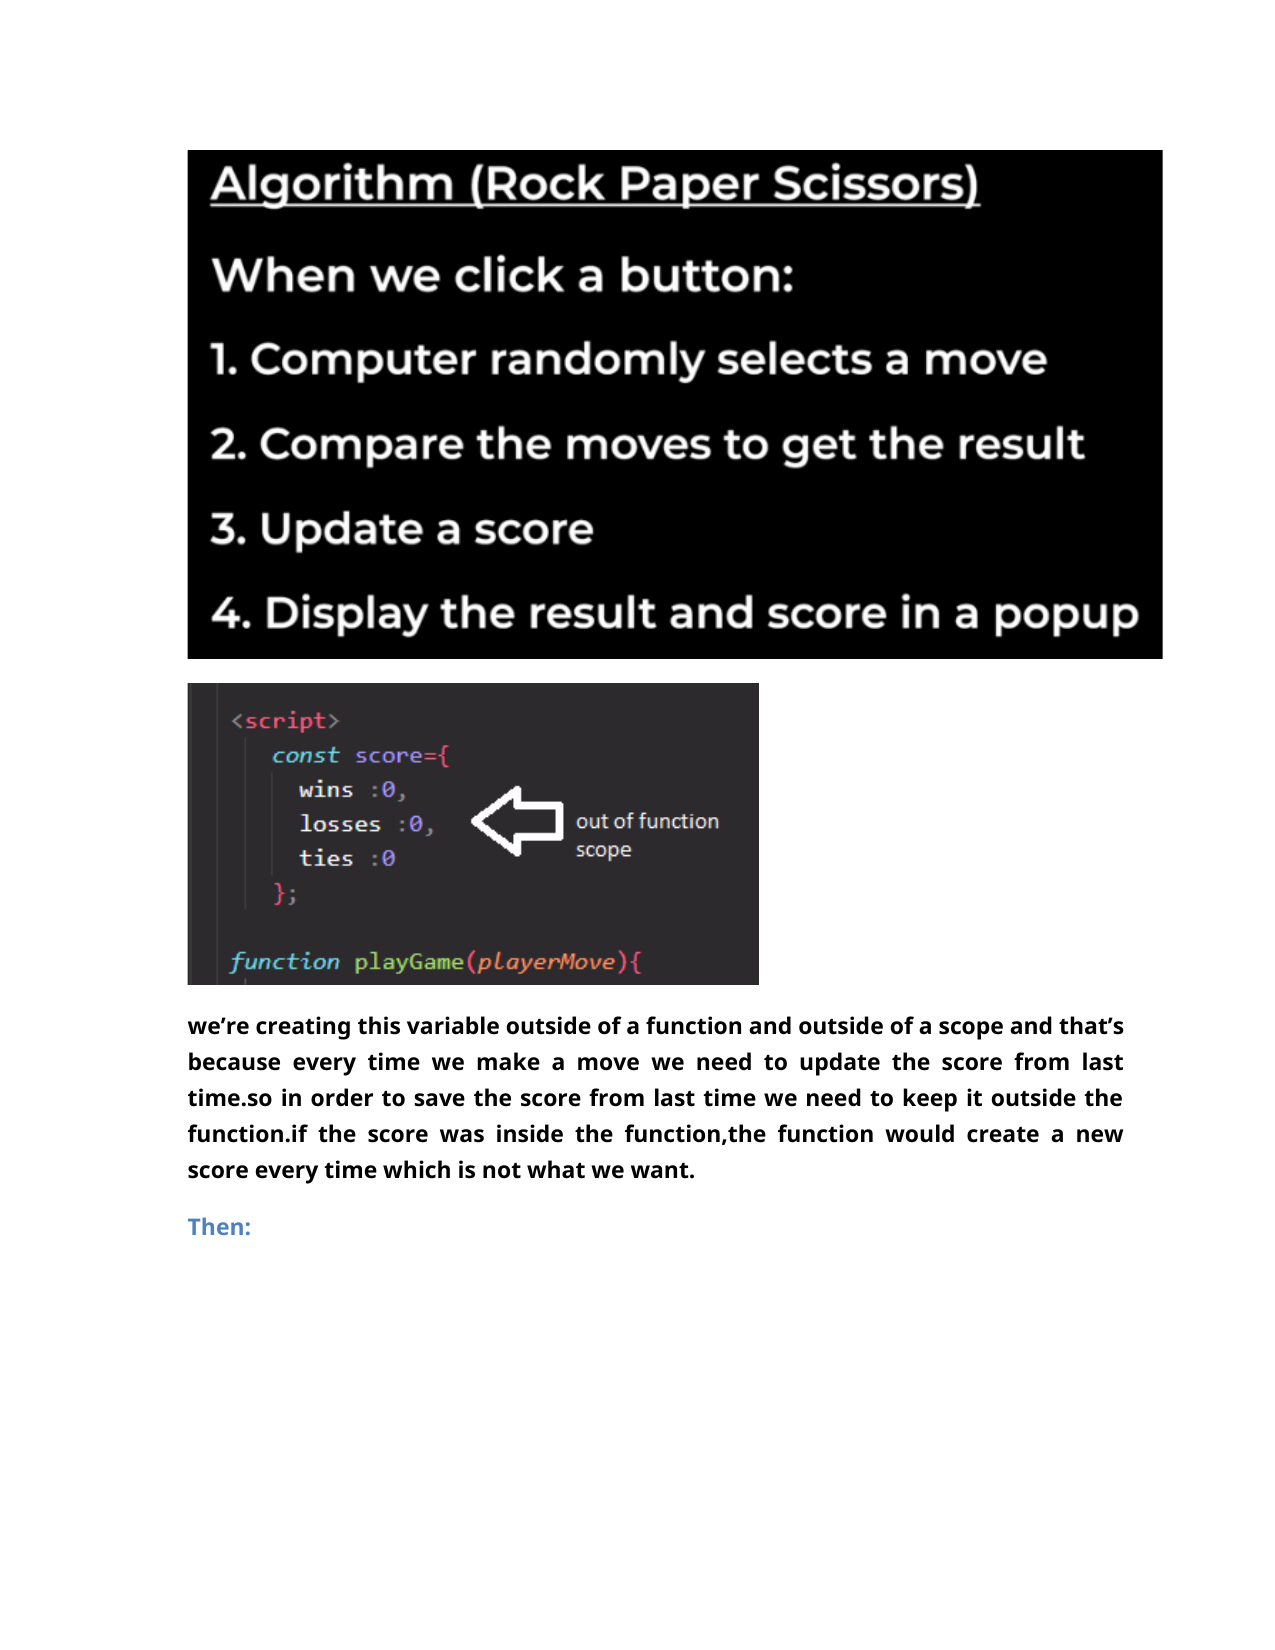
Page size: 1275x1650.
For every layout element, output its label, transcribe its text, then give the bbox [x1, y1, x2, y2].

text we’re creating this variable outside of a function and outside of a scope and that’s because every time we make a move we need to update the score from last time.so in order to save the score from last time we need to keep it outside the function.if the score was inside the function,the function would create a new score every time which is not what we want. [187, 1010, 1125, 1185]
picture [187, 150, 1163, 659]
text Then: [187, 1211, 1125, 1242]
picture [187, 683, 759, 985]
